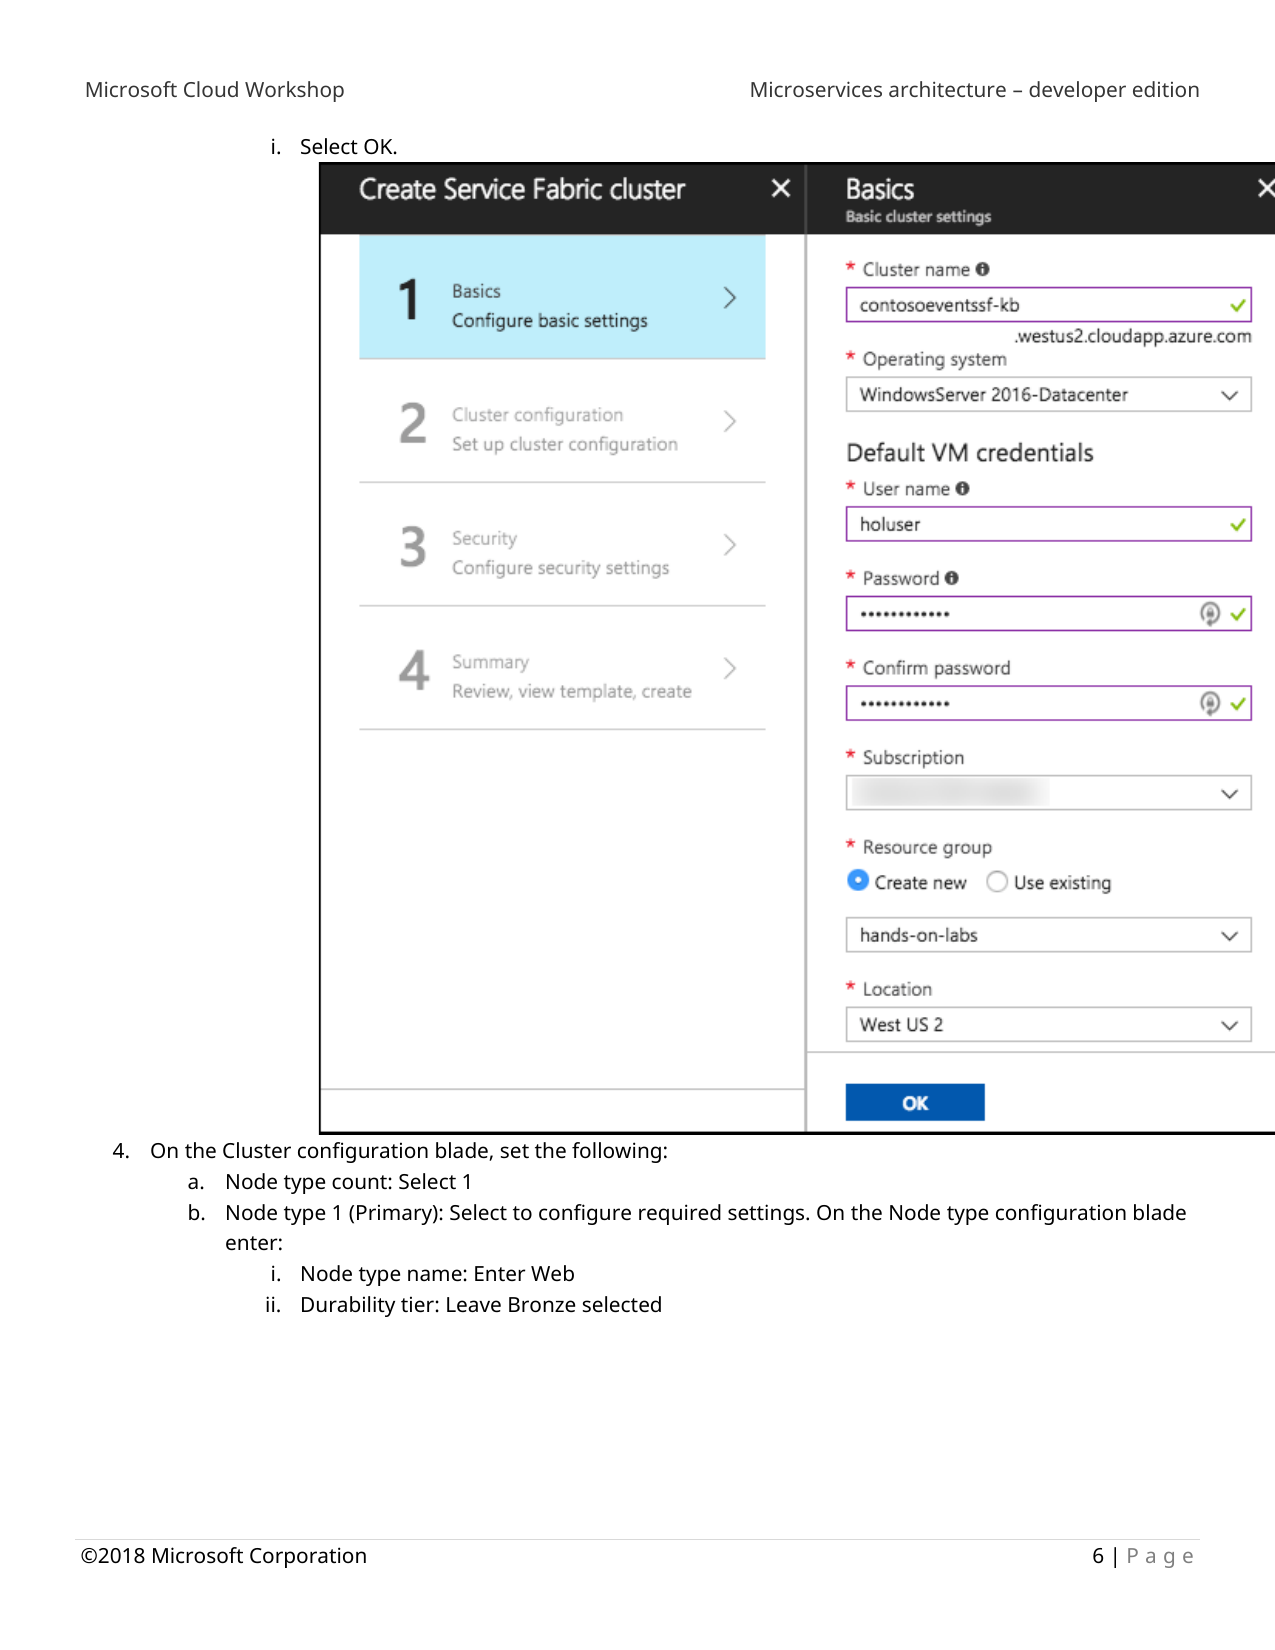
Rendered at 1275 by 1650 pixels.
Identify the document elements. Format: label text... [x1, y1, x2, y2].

list Durability tier: Leave Bronze selected [281, 1290, 1200, 1318]
list Node type count: Select 1 [187, 1167, 1200, 1196]
list Node type 1 (Primary): Select to configure required settings. On the Node type configuration blade enter: [187, 1198, 1200, 1257]
list On the Cluster configuration blade, set the following: [112, 1137, 1200, 1165]
list Node type name: Enter Web [281, 1259, 1200, 1288]
list Select OK. [281, 132, 1200, 1134]
